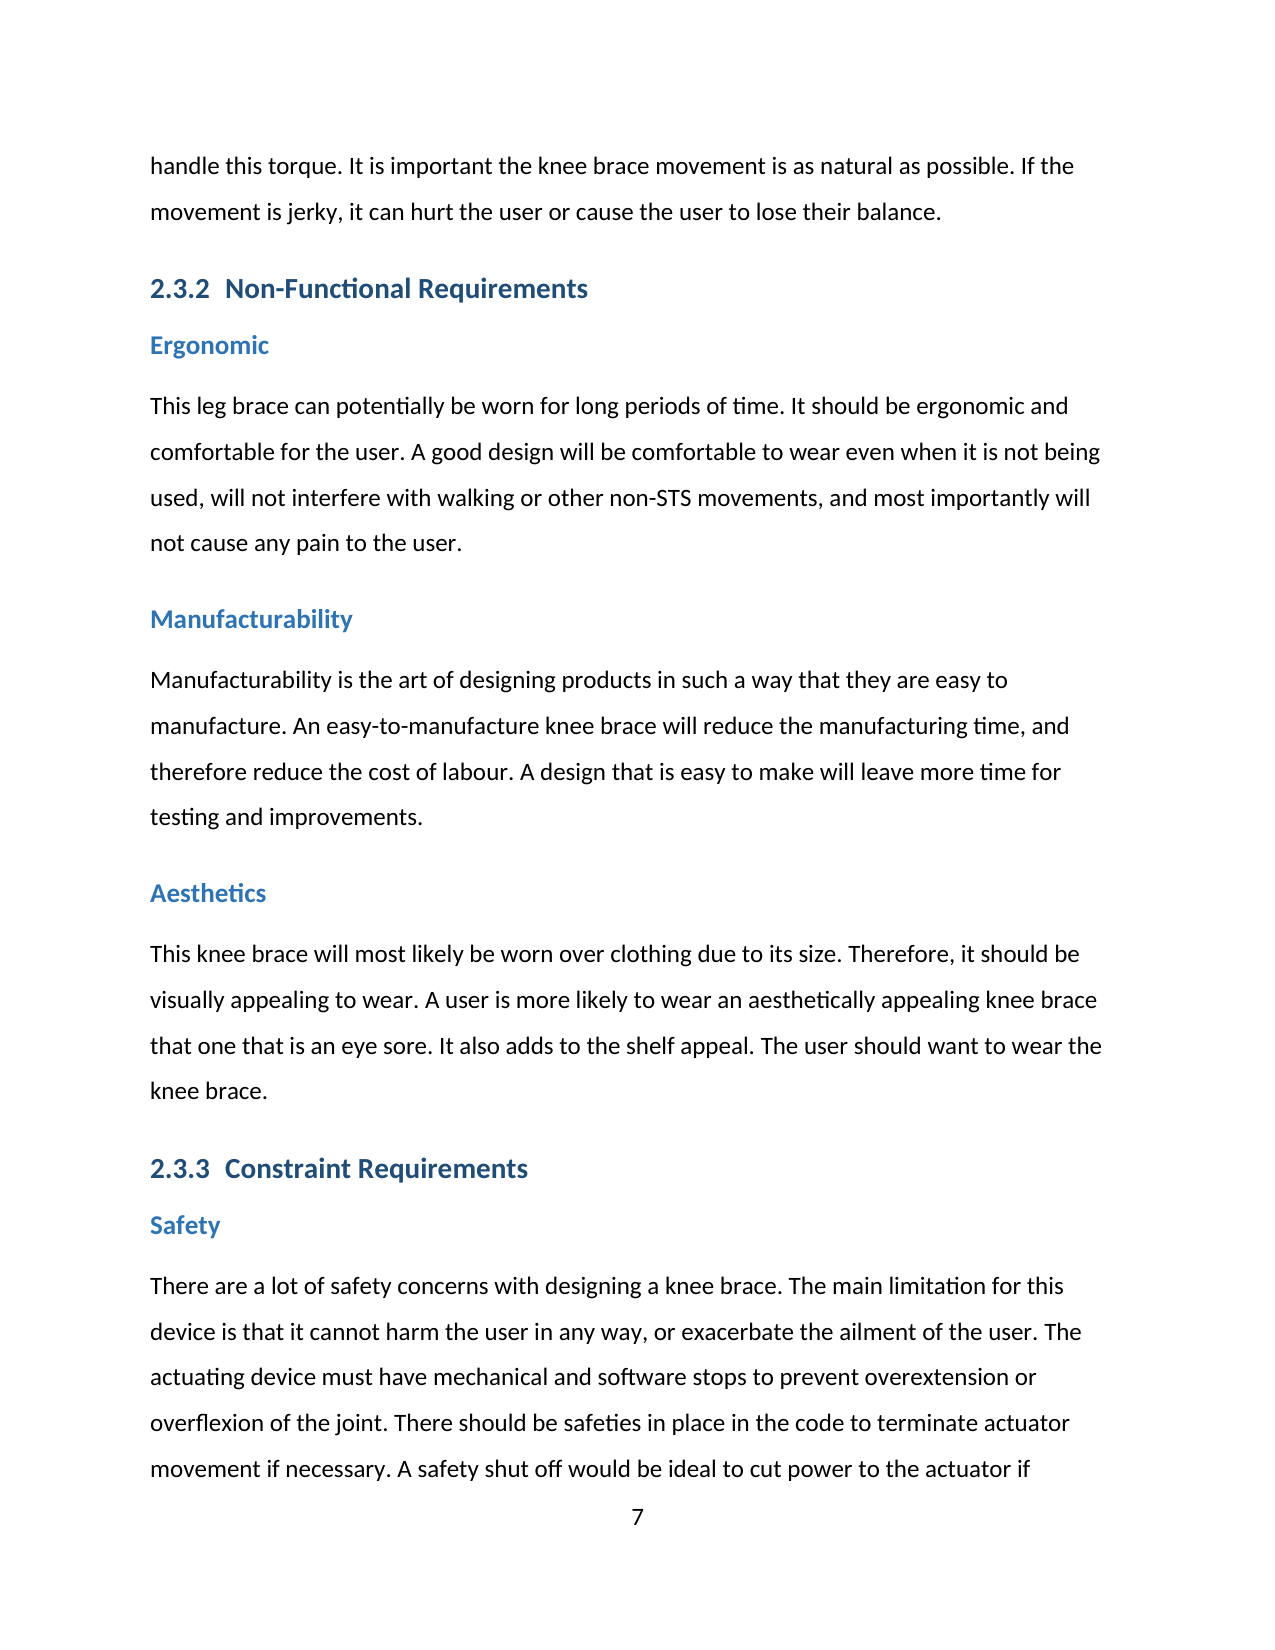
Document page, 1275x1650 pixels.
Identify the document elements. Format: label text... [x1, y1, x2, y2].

text This leg brace can potentially be worn for long periods of time. It should be ergonomic and comfortable for the user. A good design will be comfortable to wear even when it is not being used, will not interfere with walking or other non-STS movements, and most importantly will not cause any pain to the user. [150, 390, 1125, 558]
subtitle Constraint Requirements [150, 1150, 1125, 1186]
subtitle Ergonomic [150, 328, 1125, 361]
subtitle Non-Functional Requirements [150, 271, 1125, 306]
text Manufacturability is the art of designing products in such a way that they are easy to manufacture. An easy-to-manufacture knee brace will reduce the manufacturing time, and therefore reduce the cost of labour. A design that is easy to make will leave more time for testing and improvements. [150, 664, 1125, 832]
subtitle Aesthetics [150, 876, 1125, 909]
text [150, 1270, 1125, 1483]
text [150, 150, 1125, 226]
text This knee brace will most likely be worn over clothing due to its size. Therefore, it should be visually appealing to wear. A user is more likely to wear an aesthetically appealing knee brace that one that is an eye sore. It also adds to the shelf appeal. The user should want to wear the knee brace. [150, 938, 1125, 1106]
subtitle Manufacturability [150, 602, 1125, 635]
subtitle Safety [150, 1208, 1125, 1241]
